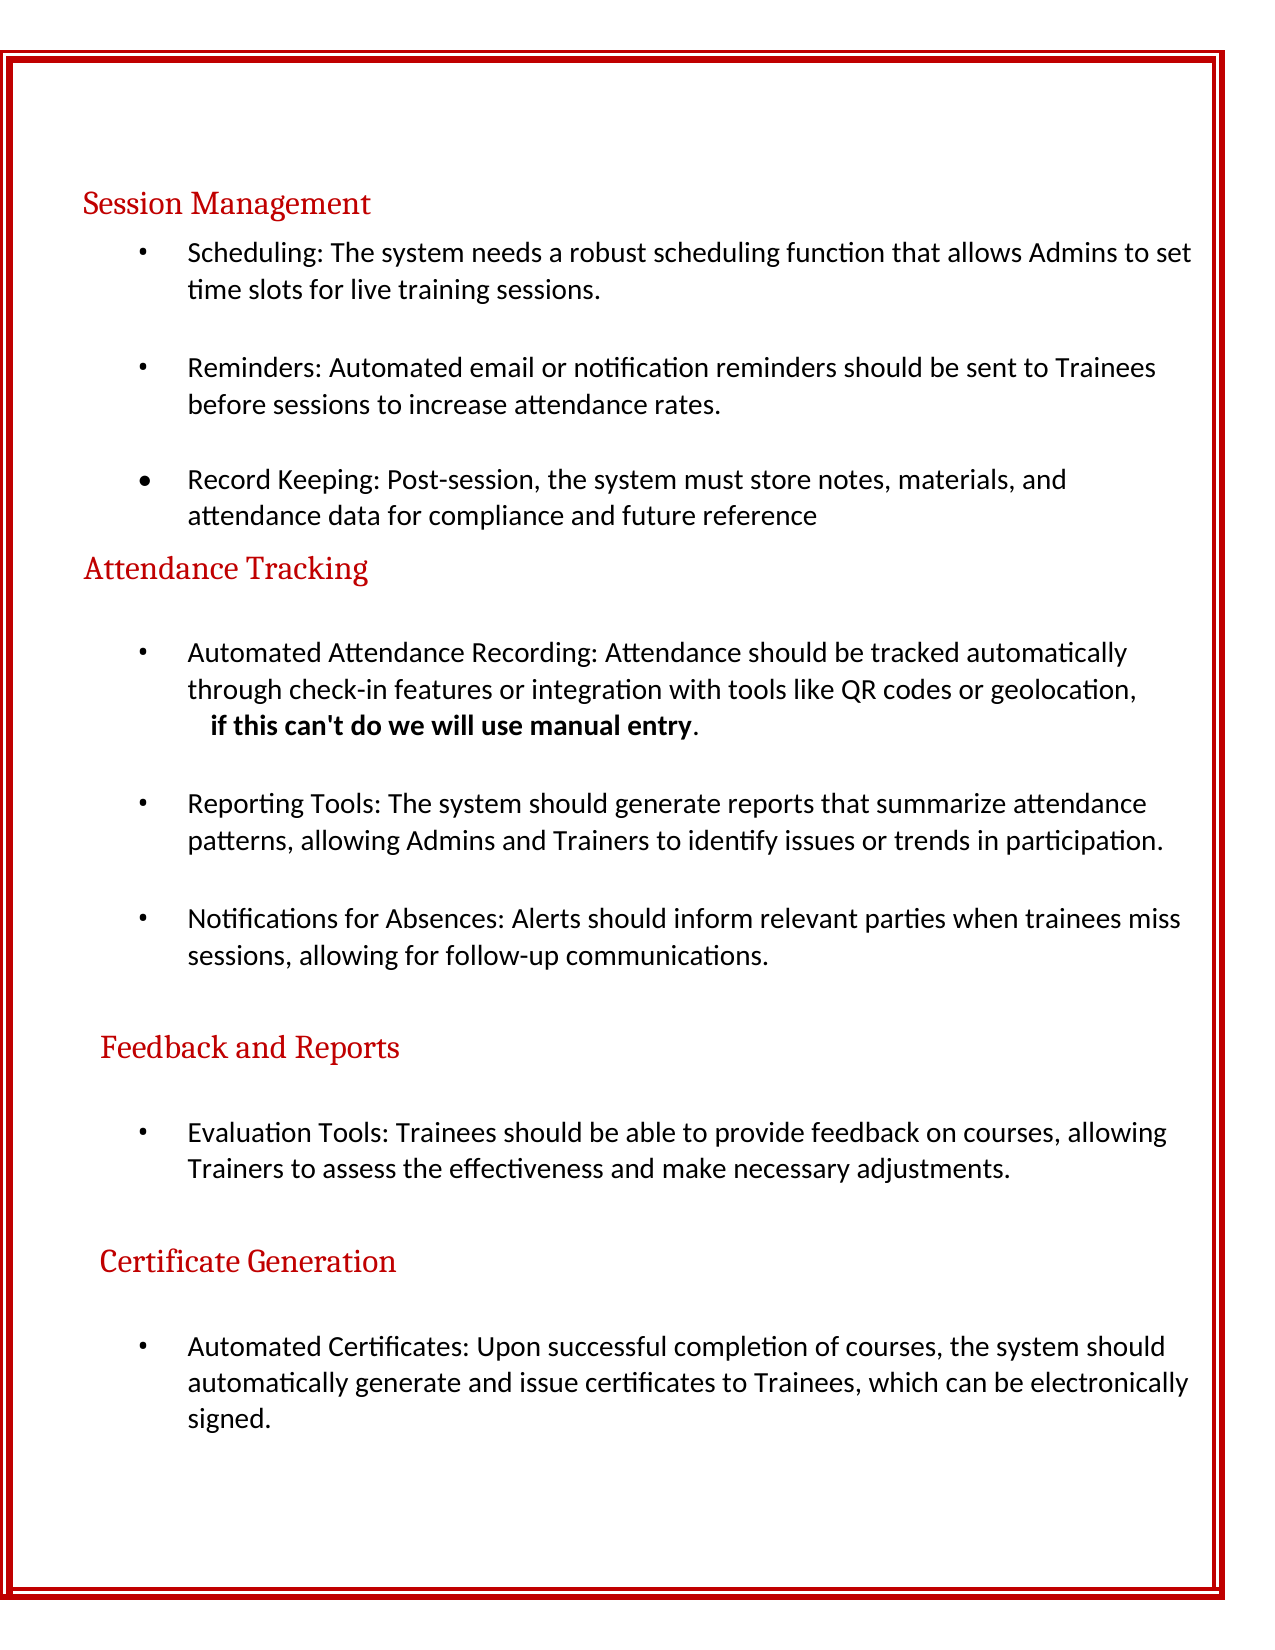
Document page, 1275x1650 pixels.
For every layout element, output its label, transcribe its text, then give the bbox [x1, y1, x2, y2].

list if this can't do we will use manual entry. [137, 707, 1200, 742]
subtitle Feedback and Reports [13, 1029, 1200, 1067]
list Automated Certificates: Upon successful completion of courses, the system should automatically generate and issue certificates to Trainees, which can be electronically signed. [137, 1325, 1200, 1436]
subtitle Certificate Generation [13, 1243, 1200, 1281]
list Scheduling: The system needs a robust scheduling function that allows Admins to set time slots for live training sessions. [137, 231, 1200, 306]
list Record Keeping: Post-session, the system must store notes, materials, and attendance data for compliance and future reference [137, 461, 1200, 532]
list Notifications for Absences: Alerts should inform relevant parties when trainees miss sessions, allowing for follow-up communications. [137, 897, 1200, 972]
subtitle Attendance Tracking [13, 549, 1200, 587]
list Reporting Tools: The system should generate reports that summarize attendance patterns, allowing Admins and Trainers to identify issues or trends in participation. [137, 782, 1200, 857]
list Automated Attendance Recording: Attendance should be tracked automatically through check-in features or integration with tools like QR codes or geolocation, [137, 631, 1200, 707]
list Reminders: Automated email or notification reminders should be sent to Trainees before sessions to increase attendance rates. [137, 346, 1200, 421]
list Evaluation Tools: Trainees should be able to provide feedback on courses, allowing Trainers to assess the effectiveness and make necessary adjustments. [137, 1111, 1200, 1186]
subtitle Session Management [13, 184, 1200, 223]
